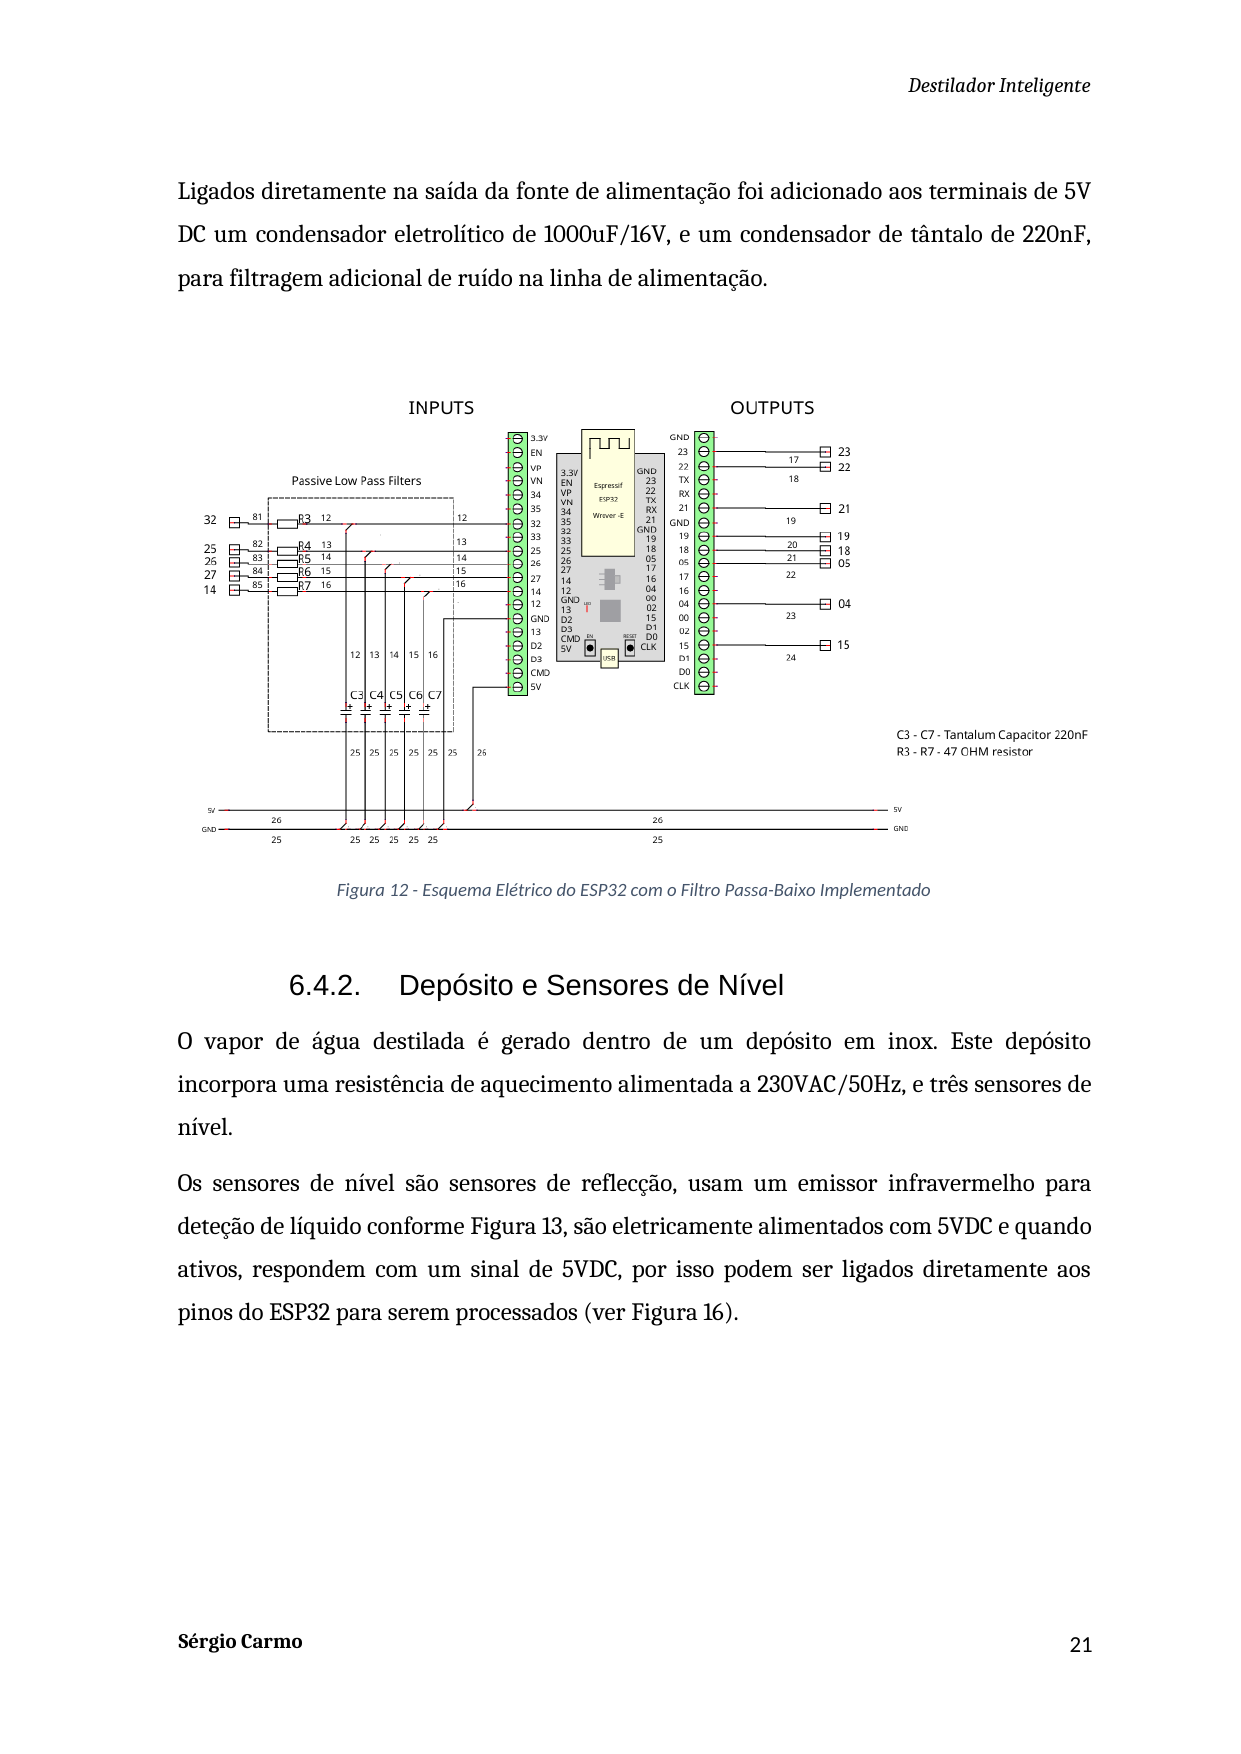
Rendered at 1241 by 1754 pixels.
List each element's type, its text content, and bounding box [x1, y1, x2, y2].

text O vapor de água destilada é gerado dentro de um depósito em inox. Este depósito incorpora uma resistência de aquecimento alimentada a 230VAC/50Hz, e três sensores de nível. [177, 1027, 1092, 1142]
text Ligados diretamente na saída da fonte de alimentação foi adicionado aos terminais de 5V DC um condensador eletrolítico de 1000uF/16V, e um condensador de tântalo de 220nF, para filtragem adicional de ruído na linha de alimentação. [177, 177, 1092, 292]
picture [181, 374, 1089, 851]
text Os sensores de nível são sensores de reflecção, usam um emissor infravermelho para deteção de líquido conforme Figura 13, são eletricamente alimentados com 5VDC e quando ativos, respondem com um sinal de 5VDC, por isso podem ser ligados diretamente aos pinos do ESP32 para serem processados (ver Figura 16). [177, 1169, 1092, 1327]
subtitle Depósito e Sensores de Nível [288, 968, 1092, 1002]
text Figura 12 - Esquema Elétrico do ESP32 com o Filtro Passa-Baixo Implementado [177, 878, 1092, 901]
